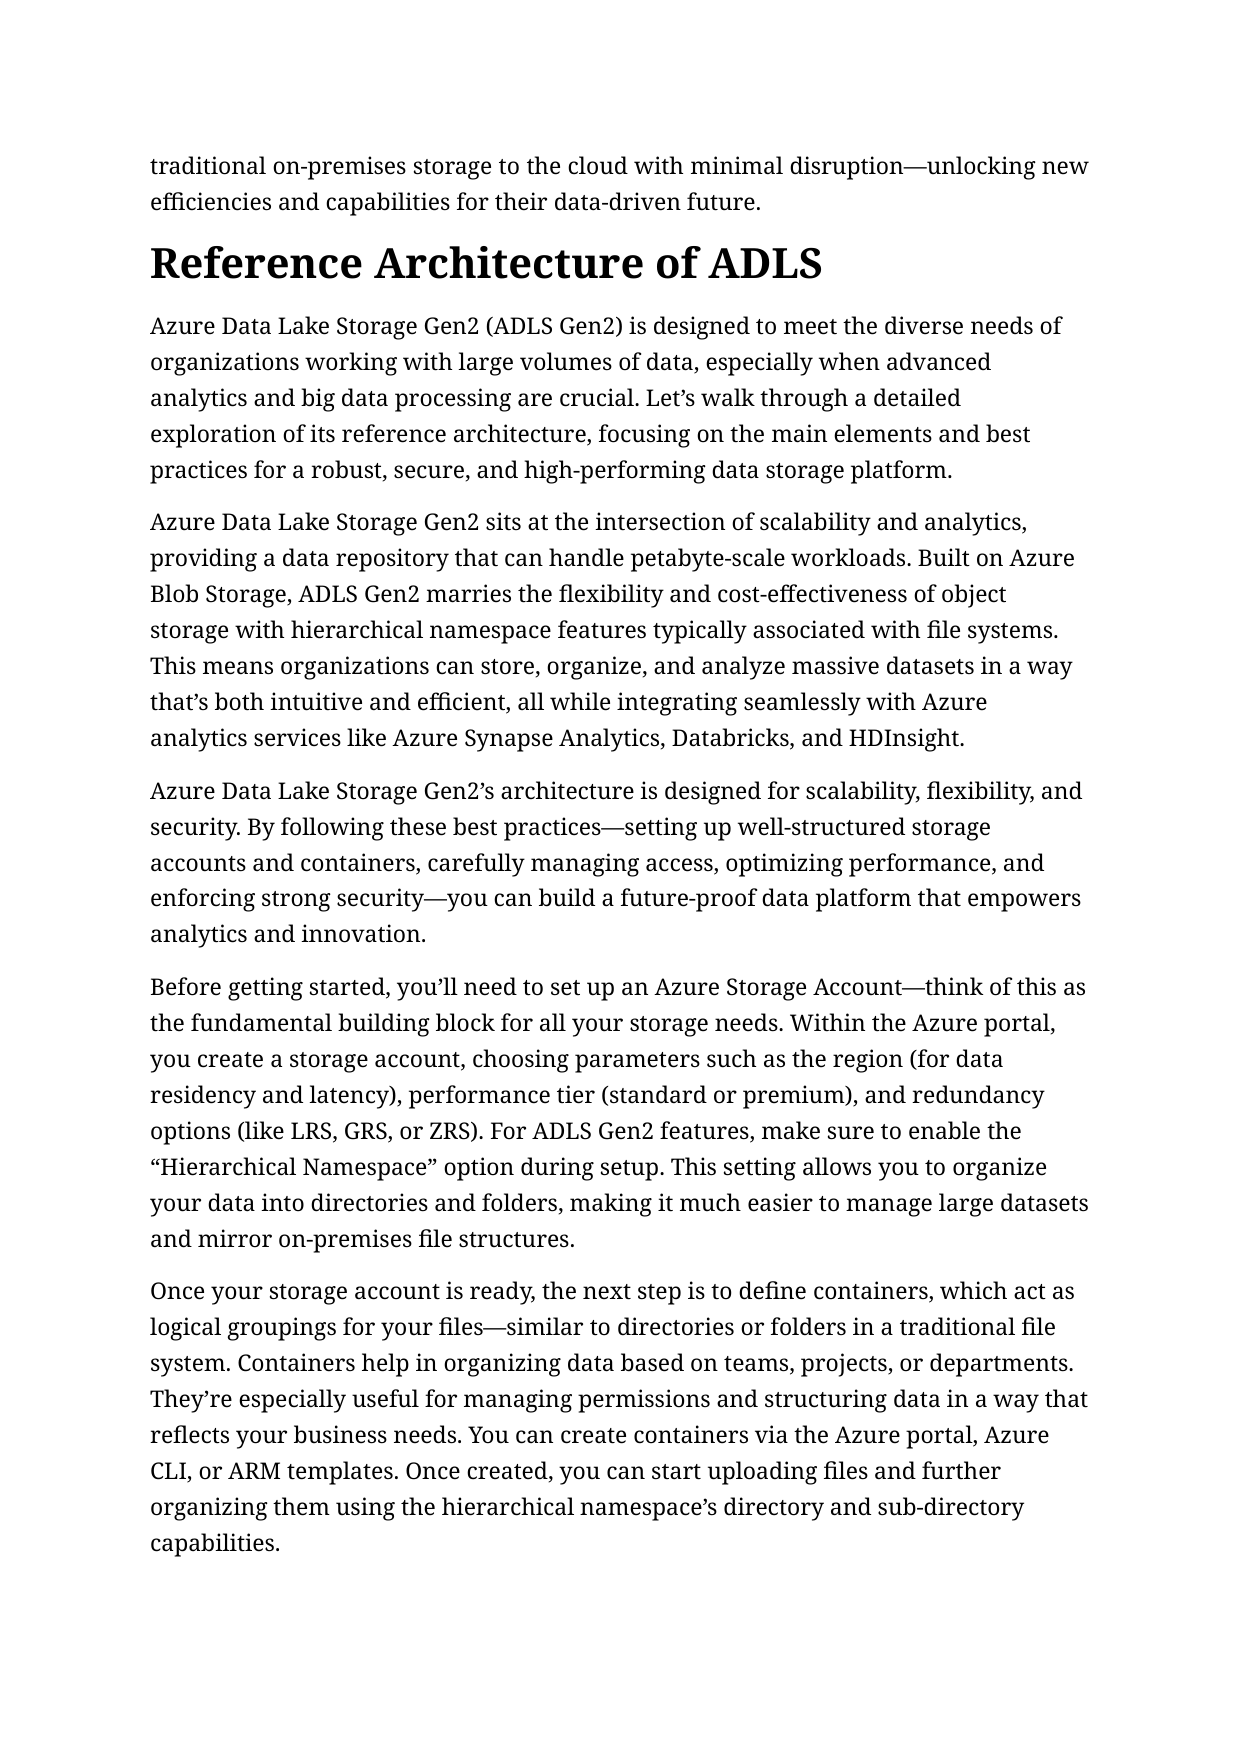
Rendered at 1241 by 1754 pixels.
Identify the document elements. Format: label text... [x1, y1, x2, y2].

subtitle Reference Architecture of ADLS [150, 234, 1090, 291]
text Azure Data Lake Storage Gen2 (ADLS Gen2) is designed to meet the diverse needs of organizations working with large volumes of data, especially when advanced analytics and big data processing are crucial. Let’s walk through a detailed exploration of its reference architecture, focusing on the main elements and best practices for a robust, secure, and high-performing data storage platform. [150, 310, 1090, 485]
text Before getting started, you’ll need to set up an Azure Storage Account—think of this as the fundamental building block for all your storage needs. Within the Azure portal, you create a storage account, choosing parameters such as the region (for data residency and latency), performance tier (standard or premium), and redundancy options (like LRS, GRS, or ZRS). For ADLS Gen2 features, make sure to enable the “Hierarchical Namespace” option during setup. This setting allows you to organize your data into directories and folders, making it much easier to manage large datasets and mirror on-premises file structures. [150, 971, 1090, 1254]
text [150, 150, 1090, 217]
text Azure Data Lake Storage Gen2 sits at the intersection of scalability and analytics, providing a data repository that can handle petabyte-scale workloads. Built on Azure Blob Storage, ADLS Gen2 marries the flexibility and cost-effectiveness of object storage with hierarchical namespace features typically associated with file systems. This means organizations can store, organize, and analyze massive datasets in a way that’s both intuitive and efficient, all while integrating seamlessly with Azure analytics services like Azure Synapse Analytics, Databricks, and HDInsight. [150, 506, 1090, 753]
text Once your storage account is ready, the next step is to define containers, which act as logical groupings for your files—similar to directories or folders in a traditional file system. Containers help in organizing data based on teams, projects, or departments. They’re especially useful for managing permissions and structuring data in a way that reflects your business needs. You can create containers via the Azure portal, Azure CLI, or ARM templates. Once created, you can start uploading files and further organizing them using the hierarchical namespace’s directory and sub-directory capabilities. [150, 1275, 1090, 1558]
text Azure Data Lake Storage Gen2’s architecture is designed for scalability, flexibility, and security. By following these best practices—setting up well-structured storage accounts and containers, carefully managing access, optimizing performance, and enforcing strong security—you can build a future-proof data platform that empowers analytics and innovation. [150, 774, 1090, 949]
